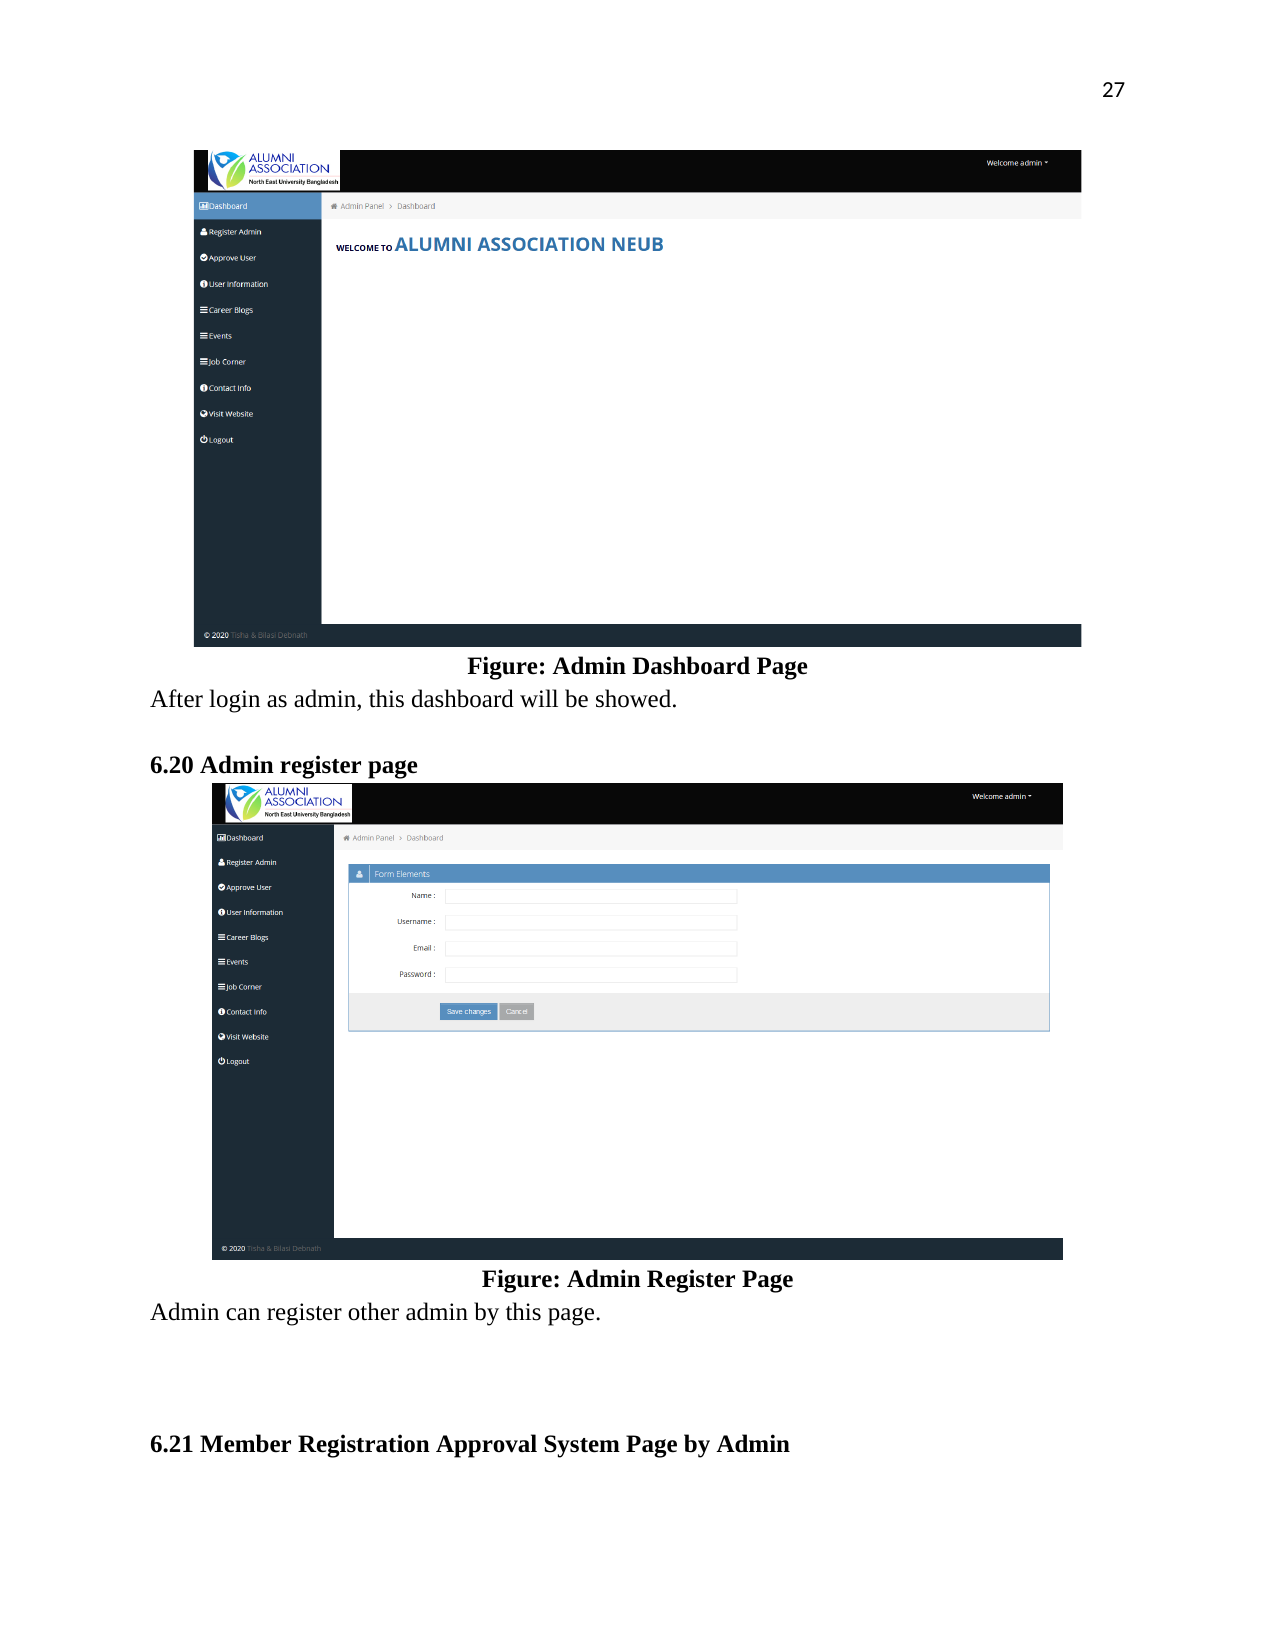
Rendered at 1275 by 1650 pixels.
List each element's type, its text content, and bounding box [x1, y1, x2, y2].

text After login as admin, this dashboard will be showed. [150, 684, 1125, 713]
text 6.21 Member Registration Approval System Page by Admin [150, 1429, 1125, 1458]
text 6.20 Admin register page [150, 750, 1125, 779]
picture [193, 150, 1082, 647]
text Figure: Admin Register Page [150, 1264, 1125, 1293]
picture [212, 783, 1063, 1260]
text Admin can register other admin by this page. [150, 1297, 1125, 1326]
text Figure: Admin Dashboard Page [150, 651, 1125, 680]
